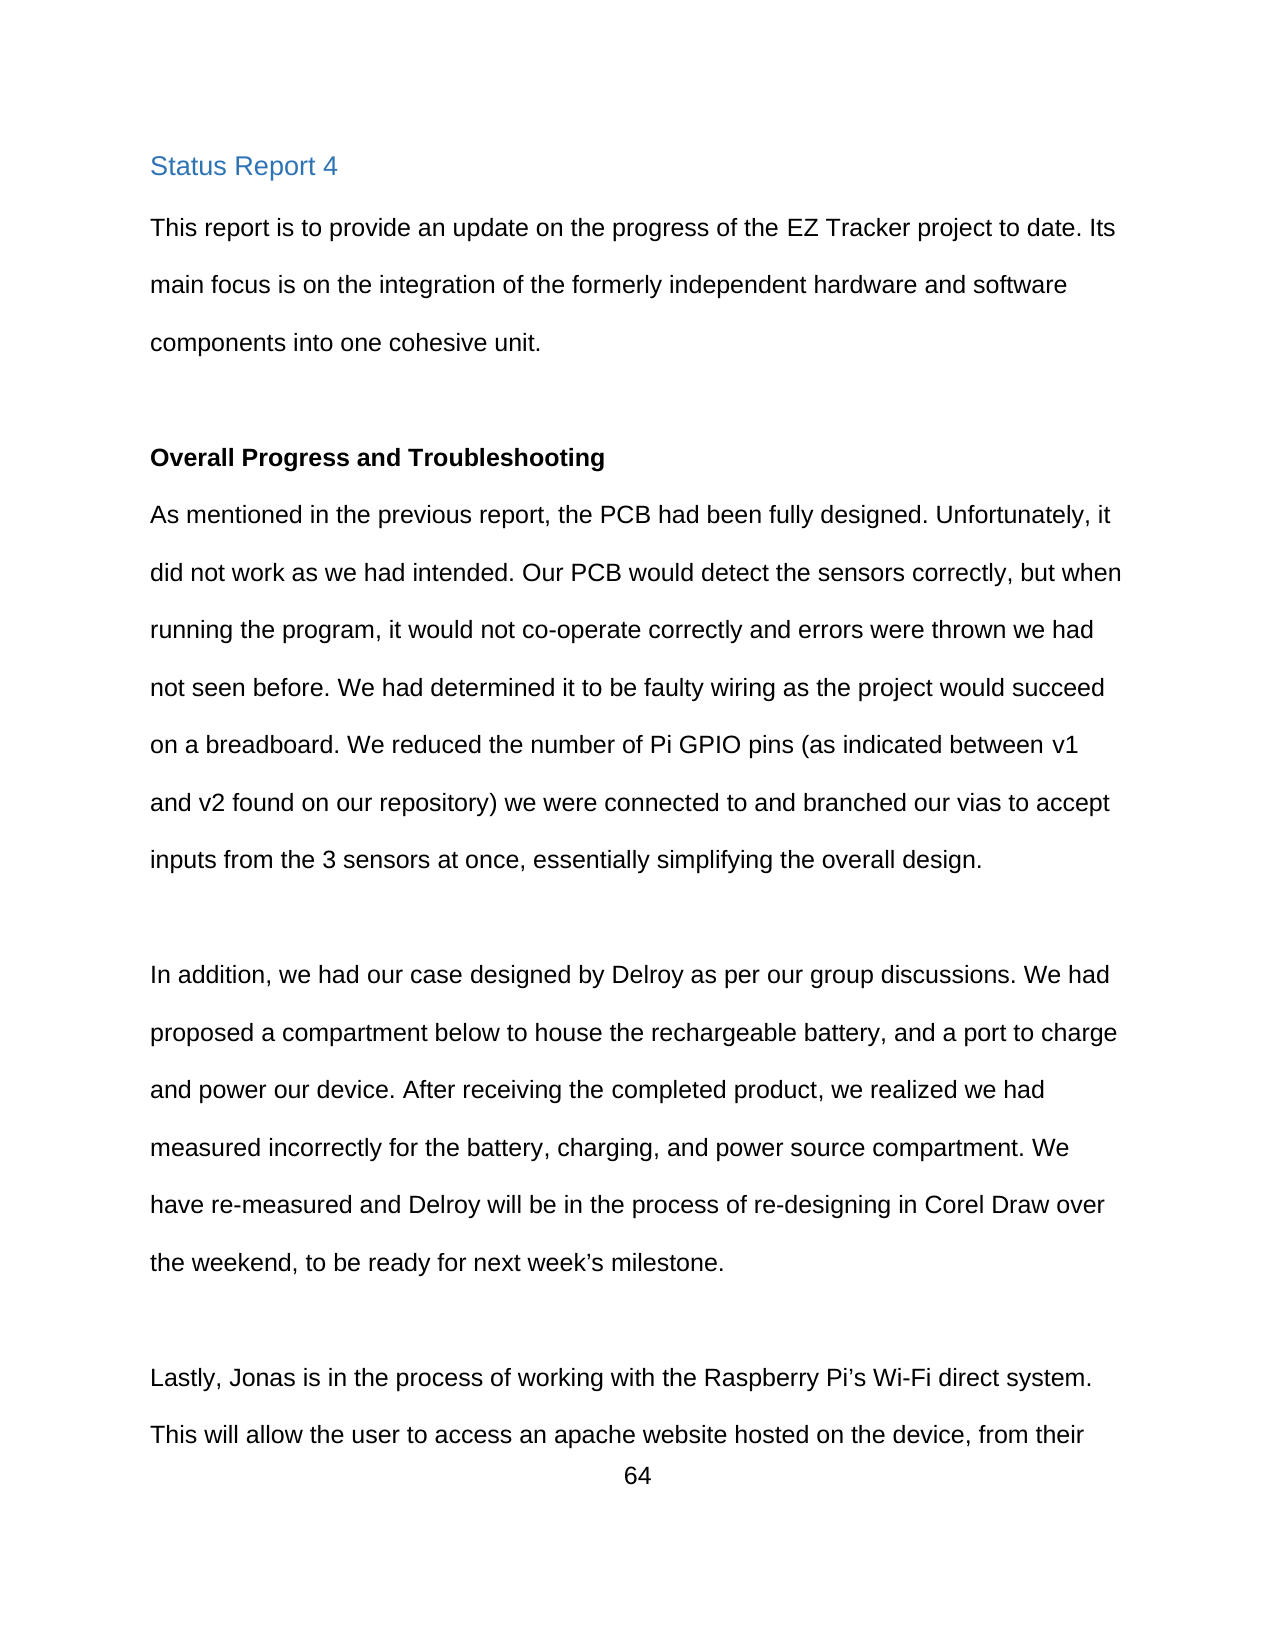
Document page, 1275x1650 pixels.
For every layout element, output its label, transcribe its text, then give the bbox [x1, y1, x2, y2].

text As mentioned in the previous report, the PCB had been fully designed. Unfortunately, it did not work as we had intended. Our PCB would detect the sensors correctly, but when running the program, it would not co-operate correctly and errors were thrown we had not seen before. We had determined it to be faulty wiring as the project would succeed on a breadboard. We reduced the number of Pi GPIO pins (as indicated between v1 and v2 found on our repository) we were connected to and branched our vias to accept inputs from the 3 sensors at once, essentially simplifying the overall design. [150, 500, 1125, 874]
text In addition, we had our case designed by Delroy as per our group discussions. We had proposed a compartment below to house the rechargeable battery, and a port to charge and power our device. After receiving the completed product, we realized we had measured incorrectly for the battery, charging, and power source compartment. We have re-measured and Delroy will be in the process of re-designing in Corel Draw over the weekend, to be ready for next week’s milestone. [150, 960, 1125, 1276]
text Overall Progress and Troubleshooting [150, 442, 1125, 471]
text This report is to provide an update on the progress of the EZ Tracker project to date. Its main focus is on the integration of the formerly independent hardware and software components into one cohesive unit. [150, 212, 1125, 356]
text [150, 1362, 1125, 1449]
subtitle Status Report 4 [150, 150, 1125, 181]
